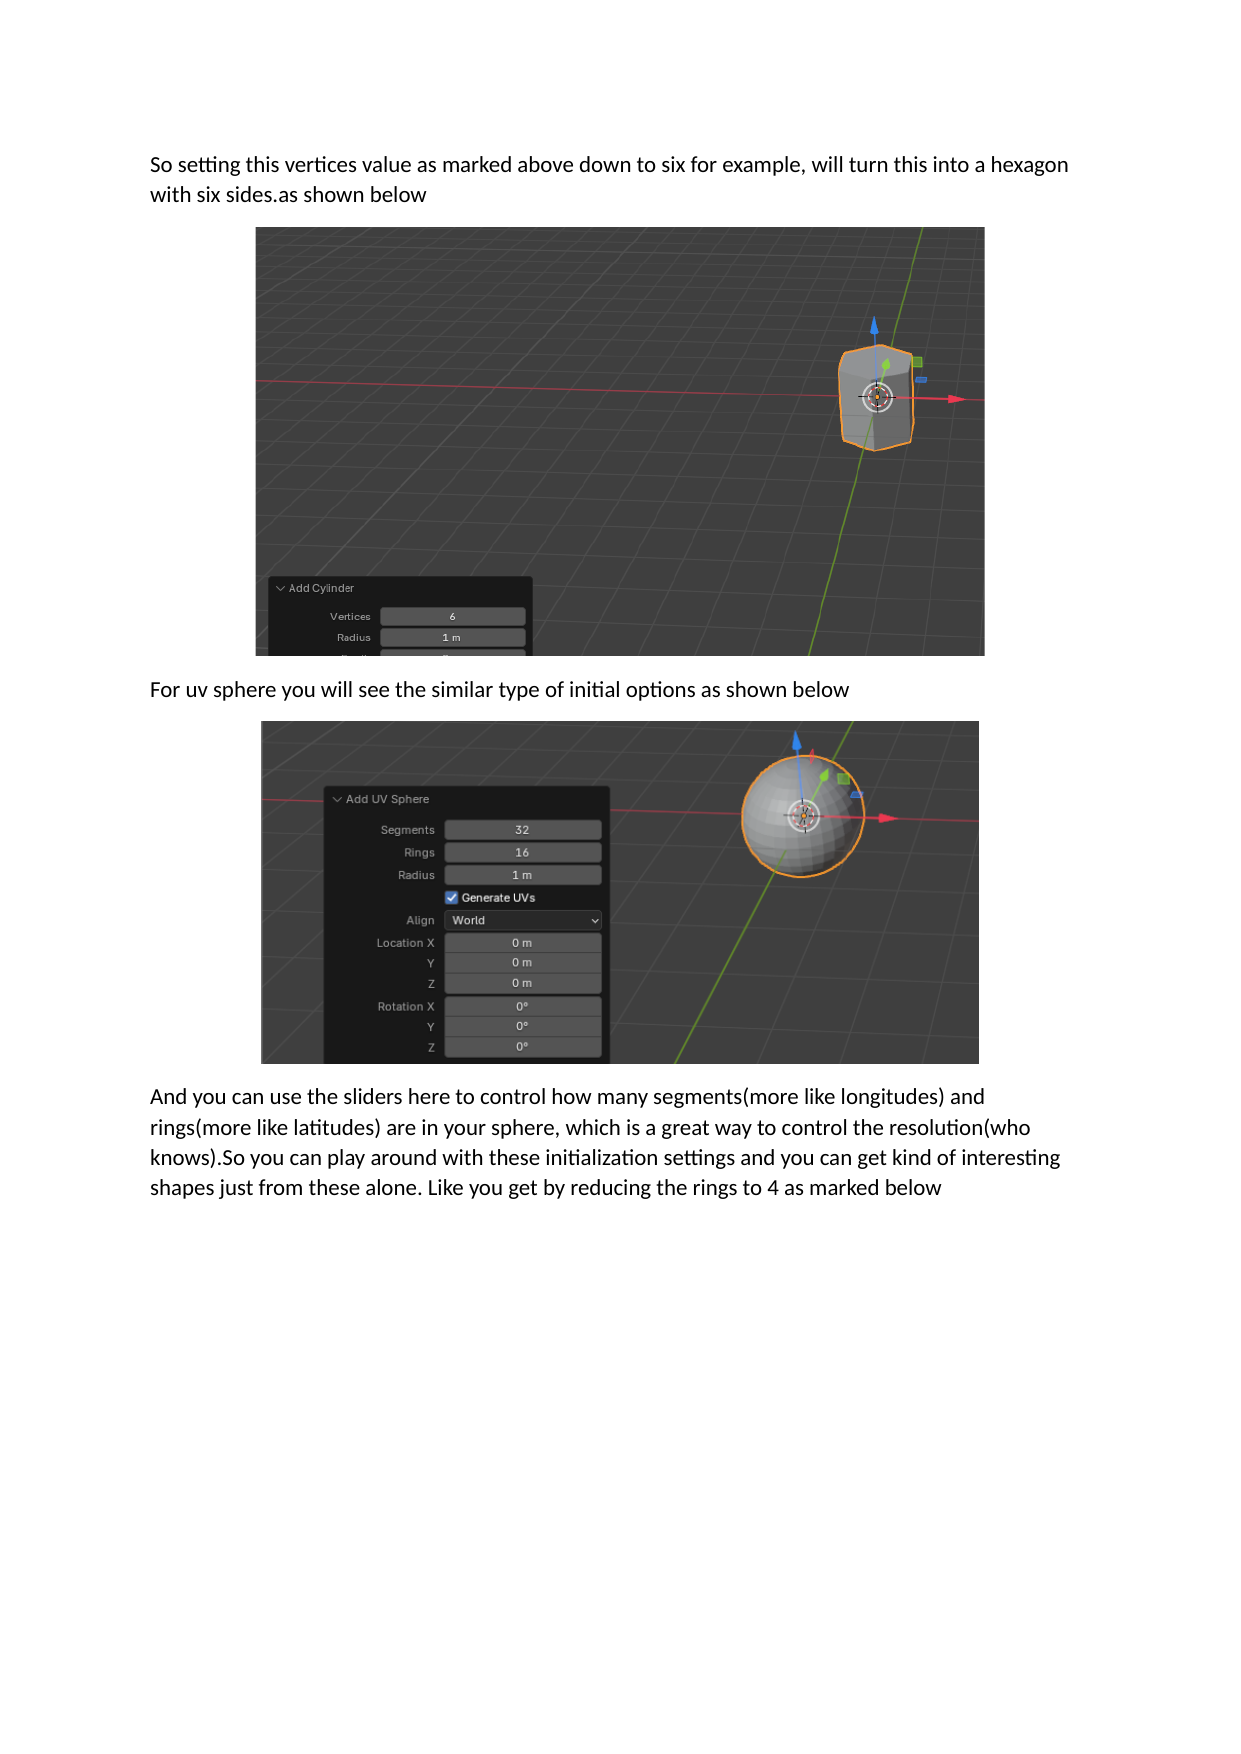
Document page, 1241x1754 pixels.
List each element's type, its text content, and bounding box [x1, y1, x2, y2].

picture [255, 227, 985, 656]
text For uv sphere you will see the similar type of initial options as shown below [150, 675, 1090, 703]
text So setting this vertices value as marked above down to six for example, will turn this into a hexagon with six sides.as shown below [150, 150, 1090, 208]
picture [261, 721, 979, 1064]
text And you can use the sliders here to control how many segments(more like longitudes) and rings(more like latitudes) are in your sphere, which is a great way to control the resolution(who knows).So you can play around with these initialization settings and you can get kind of interesting shapes just from these alone. Like you get by reducing the rings to 4 as marked below [150, 1082, 1090, 1201]
